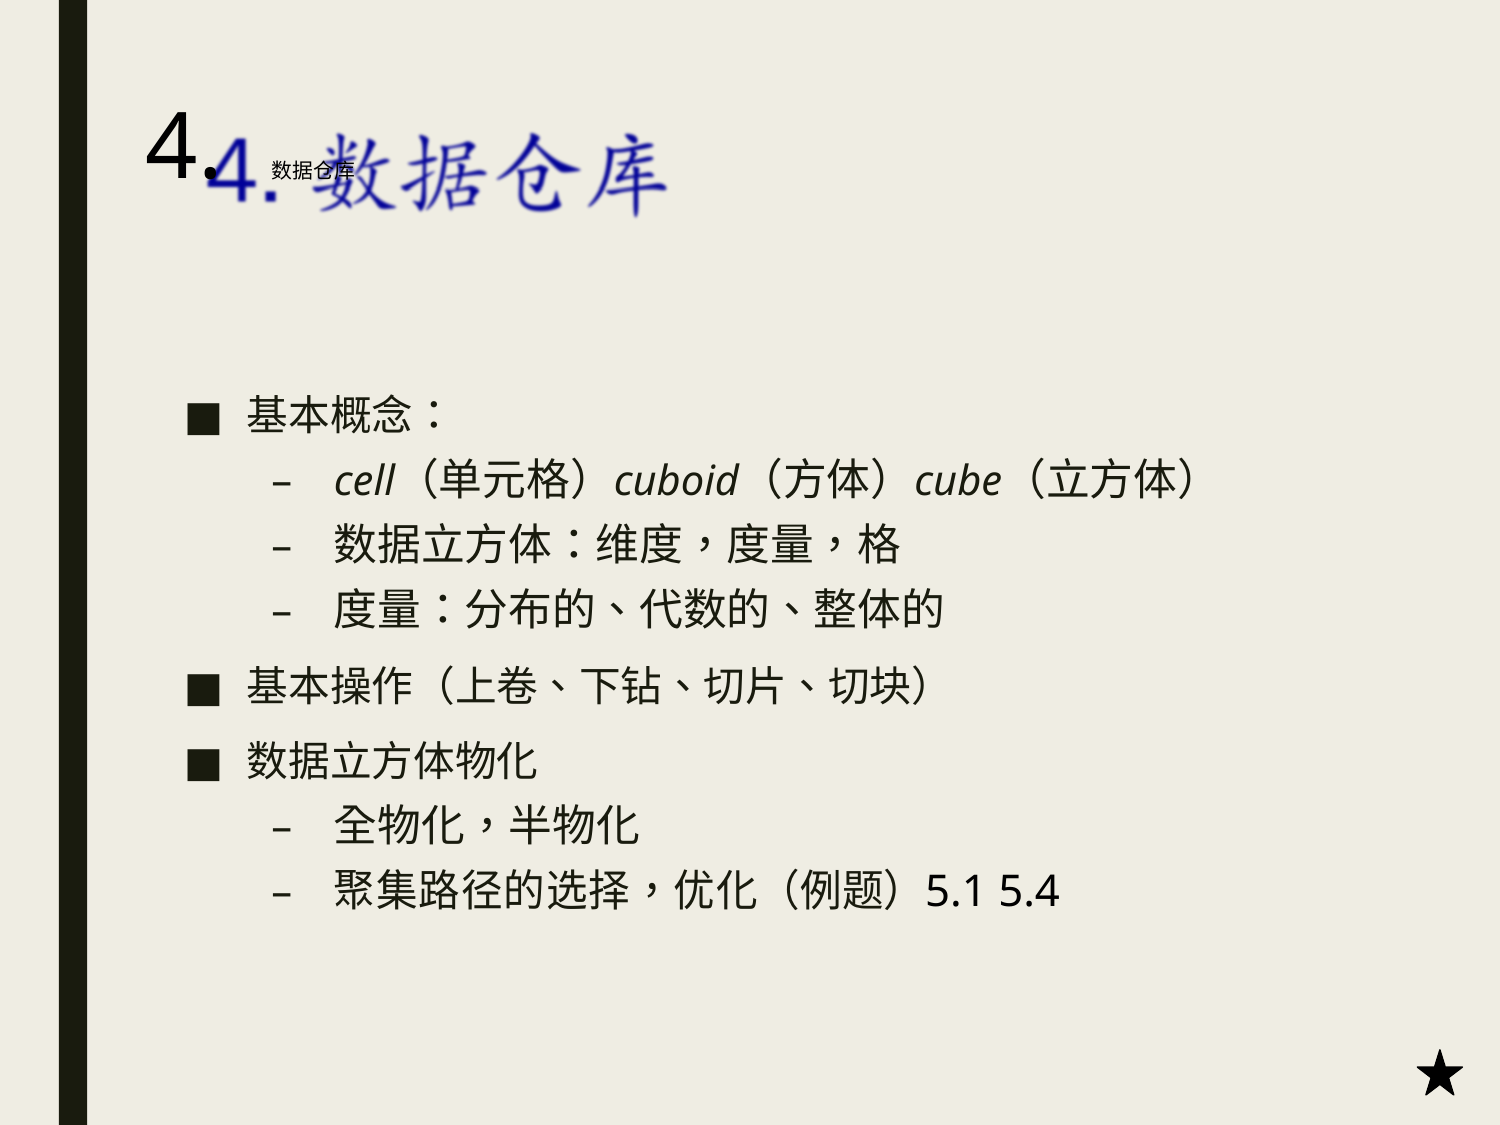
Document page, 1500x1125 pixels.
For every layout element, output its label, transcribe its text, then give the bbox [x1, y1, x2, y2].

list 基本概念： [184, 386, 1442, 442]
list 基本操作（上卷、下钻、切片、切块） [184, 656, 1442, 713]
list cell（单元格）cuboid（方体）cube（立方体） [271, 449, 1442, 508]
list 度量：分布的、代数的、整体的 [271, 579, 1442, 638]
list 数据立方体物化 [184, 732, 1442, 789]
list 聚集路径的选择，优化（例题）5.1 5.4 [271, 860, 1442, 919]
subtitle 全物化，半物化 [271, 795, 1442, 854]
picture [145, 80, 732, 287]
subtitle 数据立方体：维度，度量，格 [271, 514, 1442, 573]
